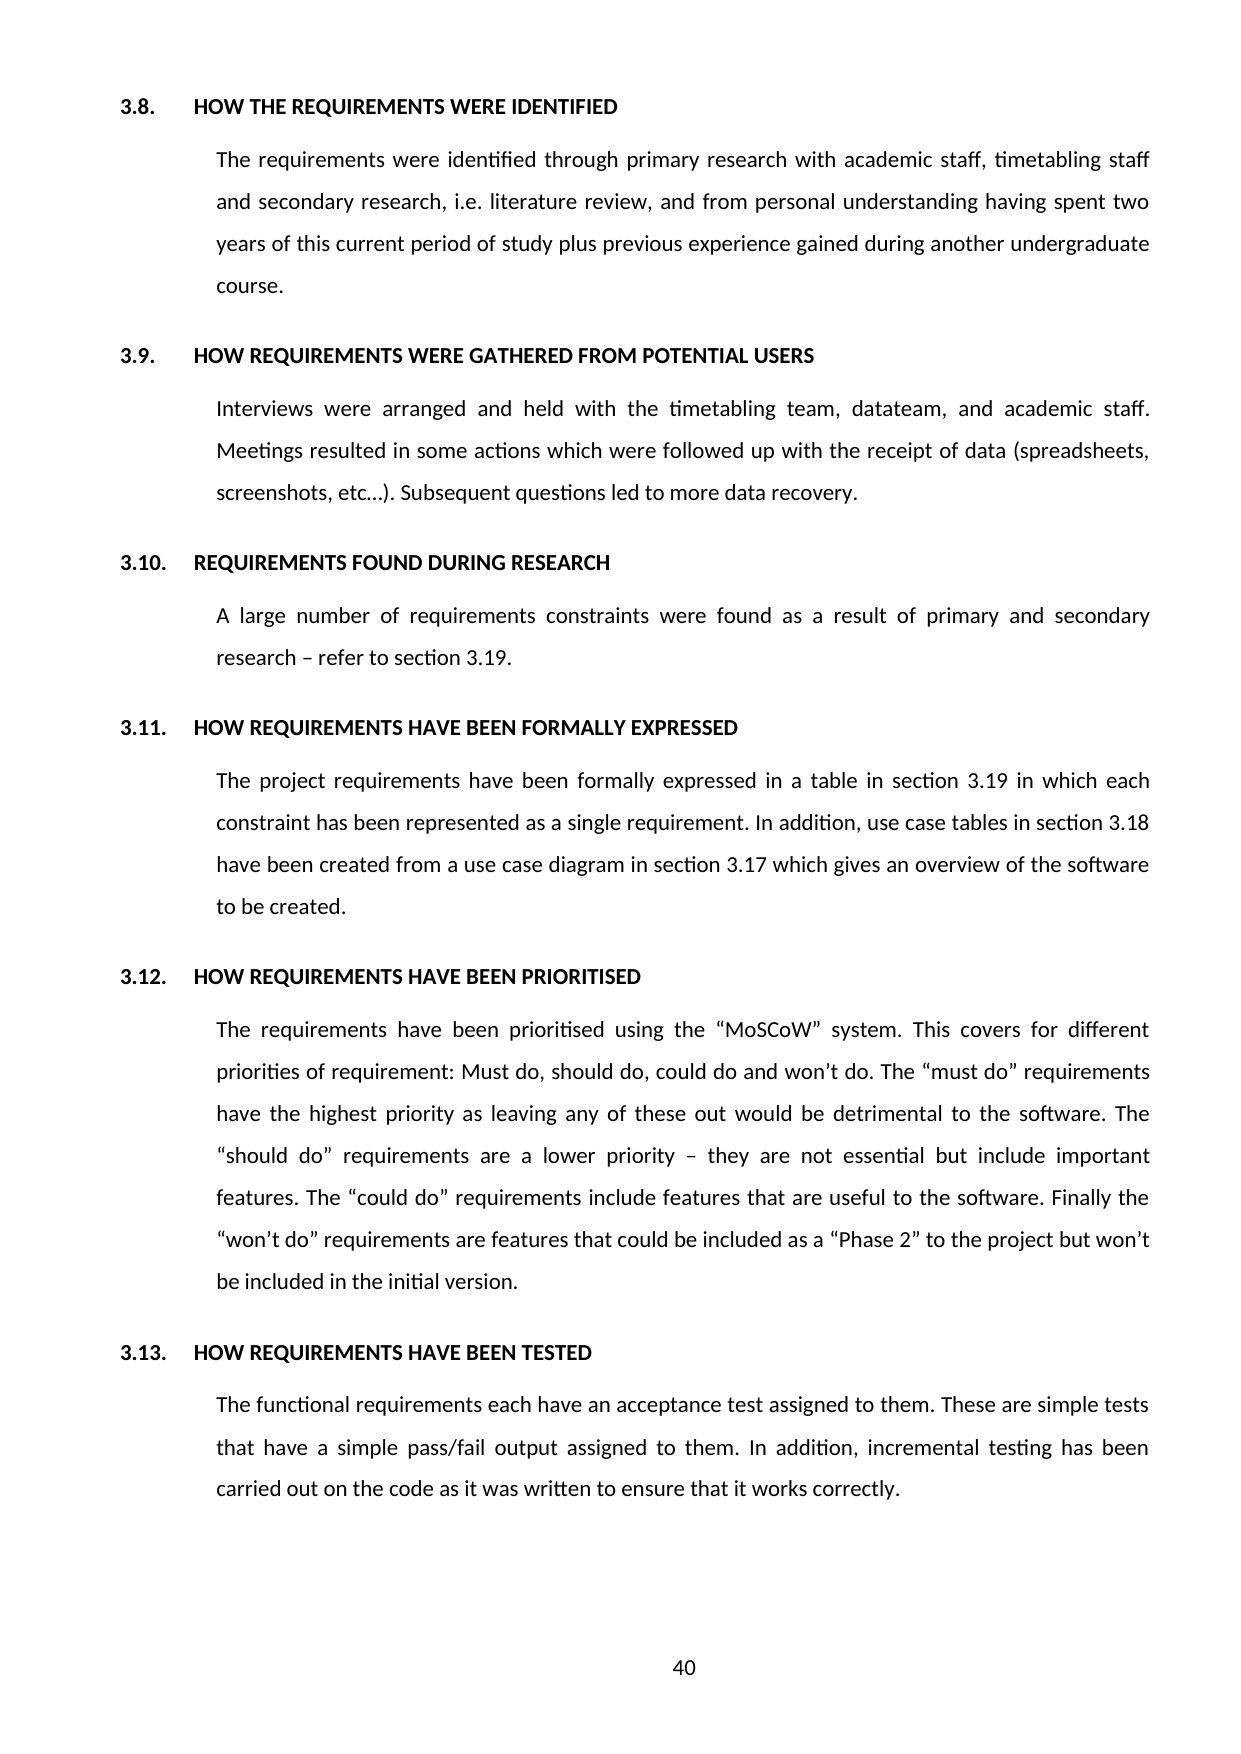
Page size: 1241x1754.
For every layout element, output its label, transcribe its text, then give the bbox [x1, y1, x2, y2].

text Interviews were arranged and held with the timetabling team, datateam, and academic staff. Meetings resulted in some actions which were followed up with the receipt of data (spreadsheets, screenshots, etc…). Subsequent questions led to more data recovery. [216, 394, 1152, 506]
subtitle How requirements have been tested [120, 1334, 1152, 1366]
text The requirements were identified through primary research with academic staff, timetabling staff and secondary research, i.e. literature review, and from personal understanding having spent two years of this current period of study plus previous experience gained during another undergraduate course. [216, 145, 1152, 299]
text The functional requirements each have an acceptance test assigned to them. These are simple tests that have a simple pass/fail output assigned to them. In addition, incremental testing has been carried out on the code as it was written to ensure that it works correctly. [216, 1391, 1152, 1503]
text The requirements have been prioritised using the “MoSCoW” system. This covers for different priorities of requirement: Must do, should do, could do and won’t do. The “must do” requirements have the highest priority as leaving any of these out would be detrimental to the software. The “should do” requirements are a lower priority – they are not essential but include important features. The “could do” requirements include features that are useful to the software. Finally the “won’t do” requirements are features that could be included as a “Phase 2” to the project but won’t be included in the initial version. [216, 1016, 1152, 1295]
subtitle How requirements were gathered from potential users [120, 338, 1152, 369]
subtitle Requirements found during research [120, 545, 1152, 576]
subtitle How requirements have been prioritised [120, 959, 1152, 991]
text The project requirements have been formally expressed in a table in section 3.19 in which each constraint has been represented as a single requirement. In addition, use case tables in section 3.18 have been created from a use case diagram in section 3.17 which gives an overview of the software to be created. [216, 766, 1152, 920]
subtitle How requirements have been formally expressed [120, 710, 1152, 741]
subtitle How the requirements were identified [120, 88, 1152, 120]
text A large number of requirements constraints were found as a result of primary and secondary research – refer to section 3.19. [216, 601, 1152, 671]
